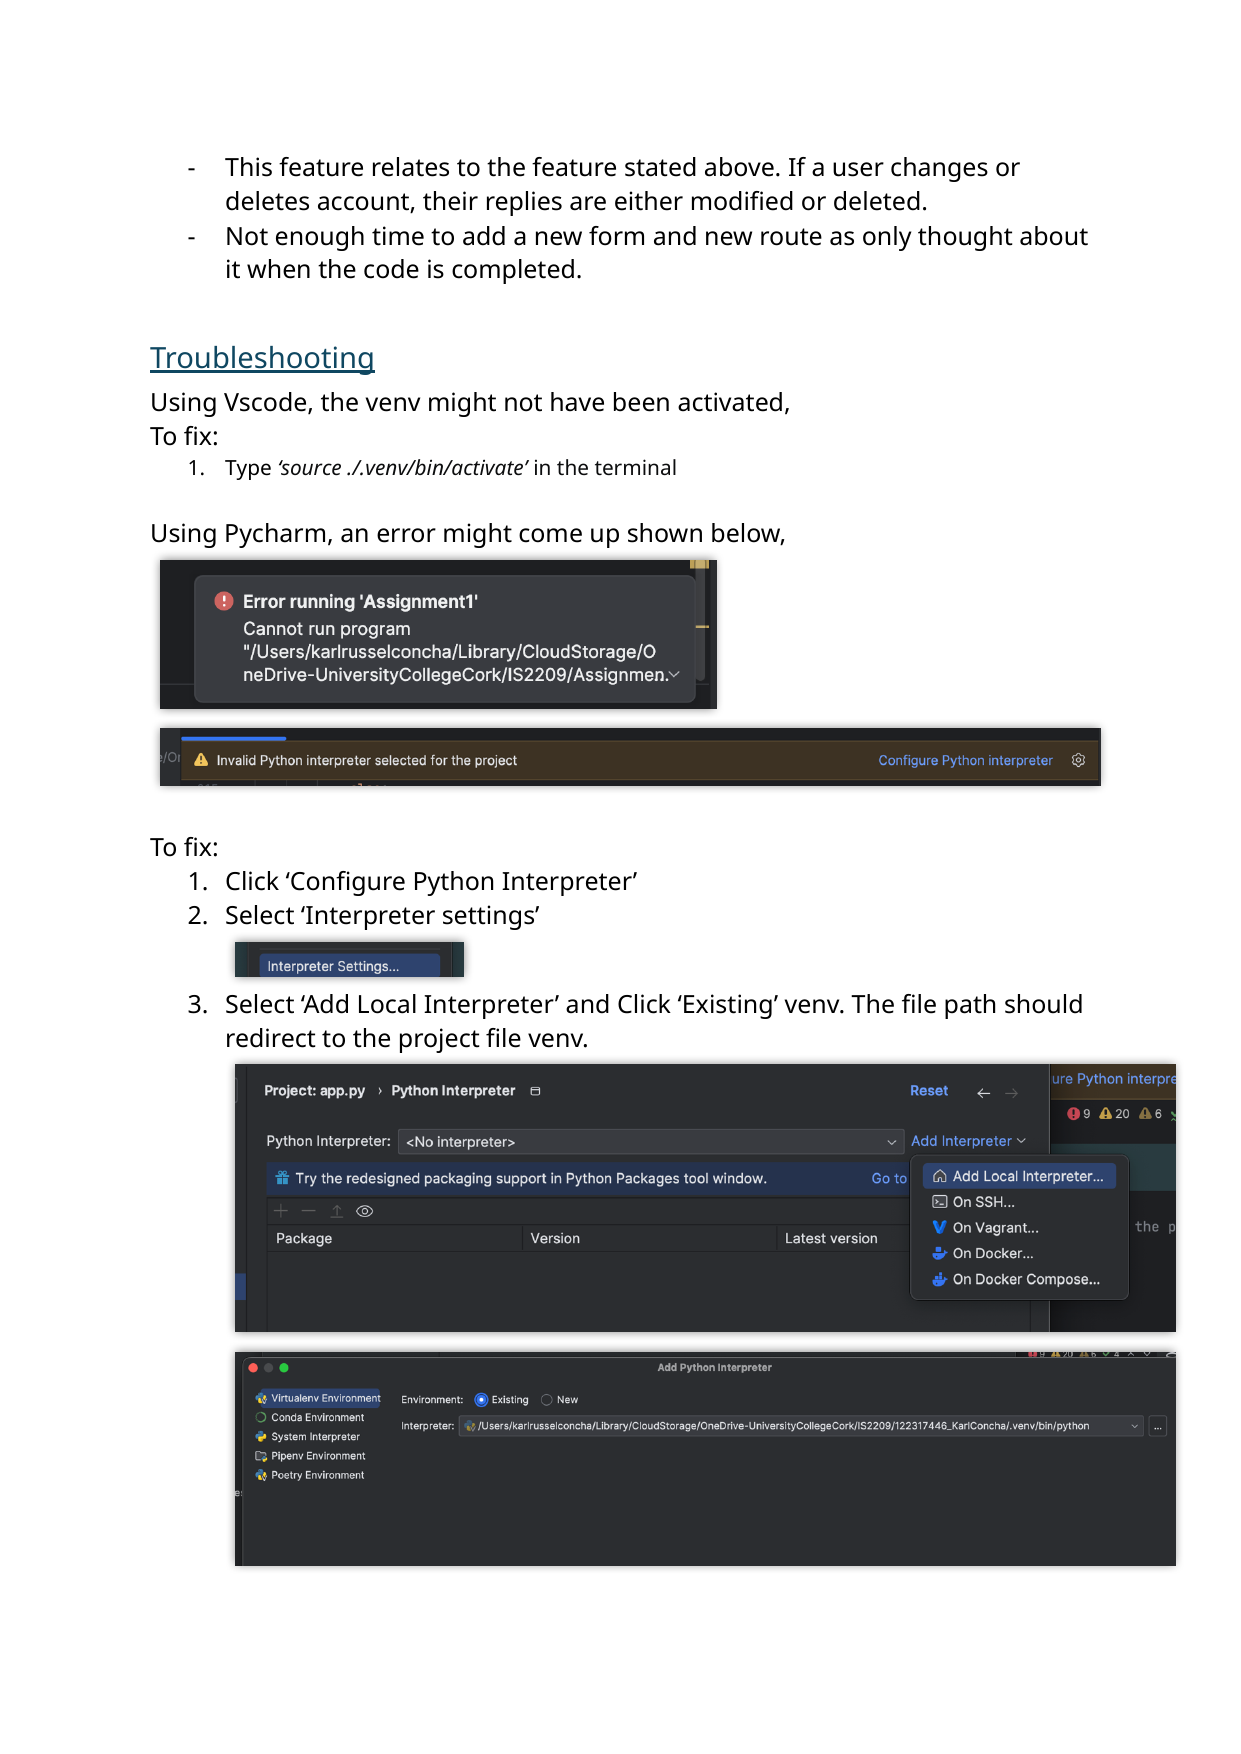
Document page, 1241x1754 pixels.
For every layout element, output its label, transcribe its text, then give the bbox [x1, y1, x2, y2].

list Type ‘source ./.venv/bin/activate’ in the terminal [187, 453, 1090, 482]
list Select ‘Interpreter settings’ [187, 898, 1090, 932]
picture [235, 942, 464, 977]
list This feature relates to the feature stated above. If a user changes or deletes account, their replies are either modified or deleted. [187, 150, 1090, 218]
subtitle Troubleshooting [150, 337, 1090, 377]
list Not enough time to add a new form and new route as only thought about it when the code is completed. [187, 218, 1090, 286]
text To fix: [150, 830, 1090, 864]
picture [235, 1064, 1176, 1332]
text To fix: [150, 419, 1090, 453]
picture [160, 560, 717, 709]
text Using Vscode, the venv might not have been activated, [150, 385, 1090, 419]
picture [235, 1352, 1176, 1566]
picture [160, 728, 1101, 786]
list Click ‘Configure Python Interpreter’ [187, 864, 1090, 898]
